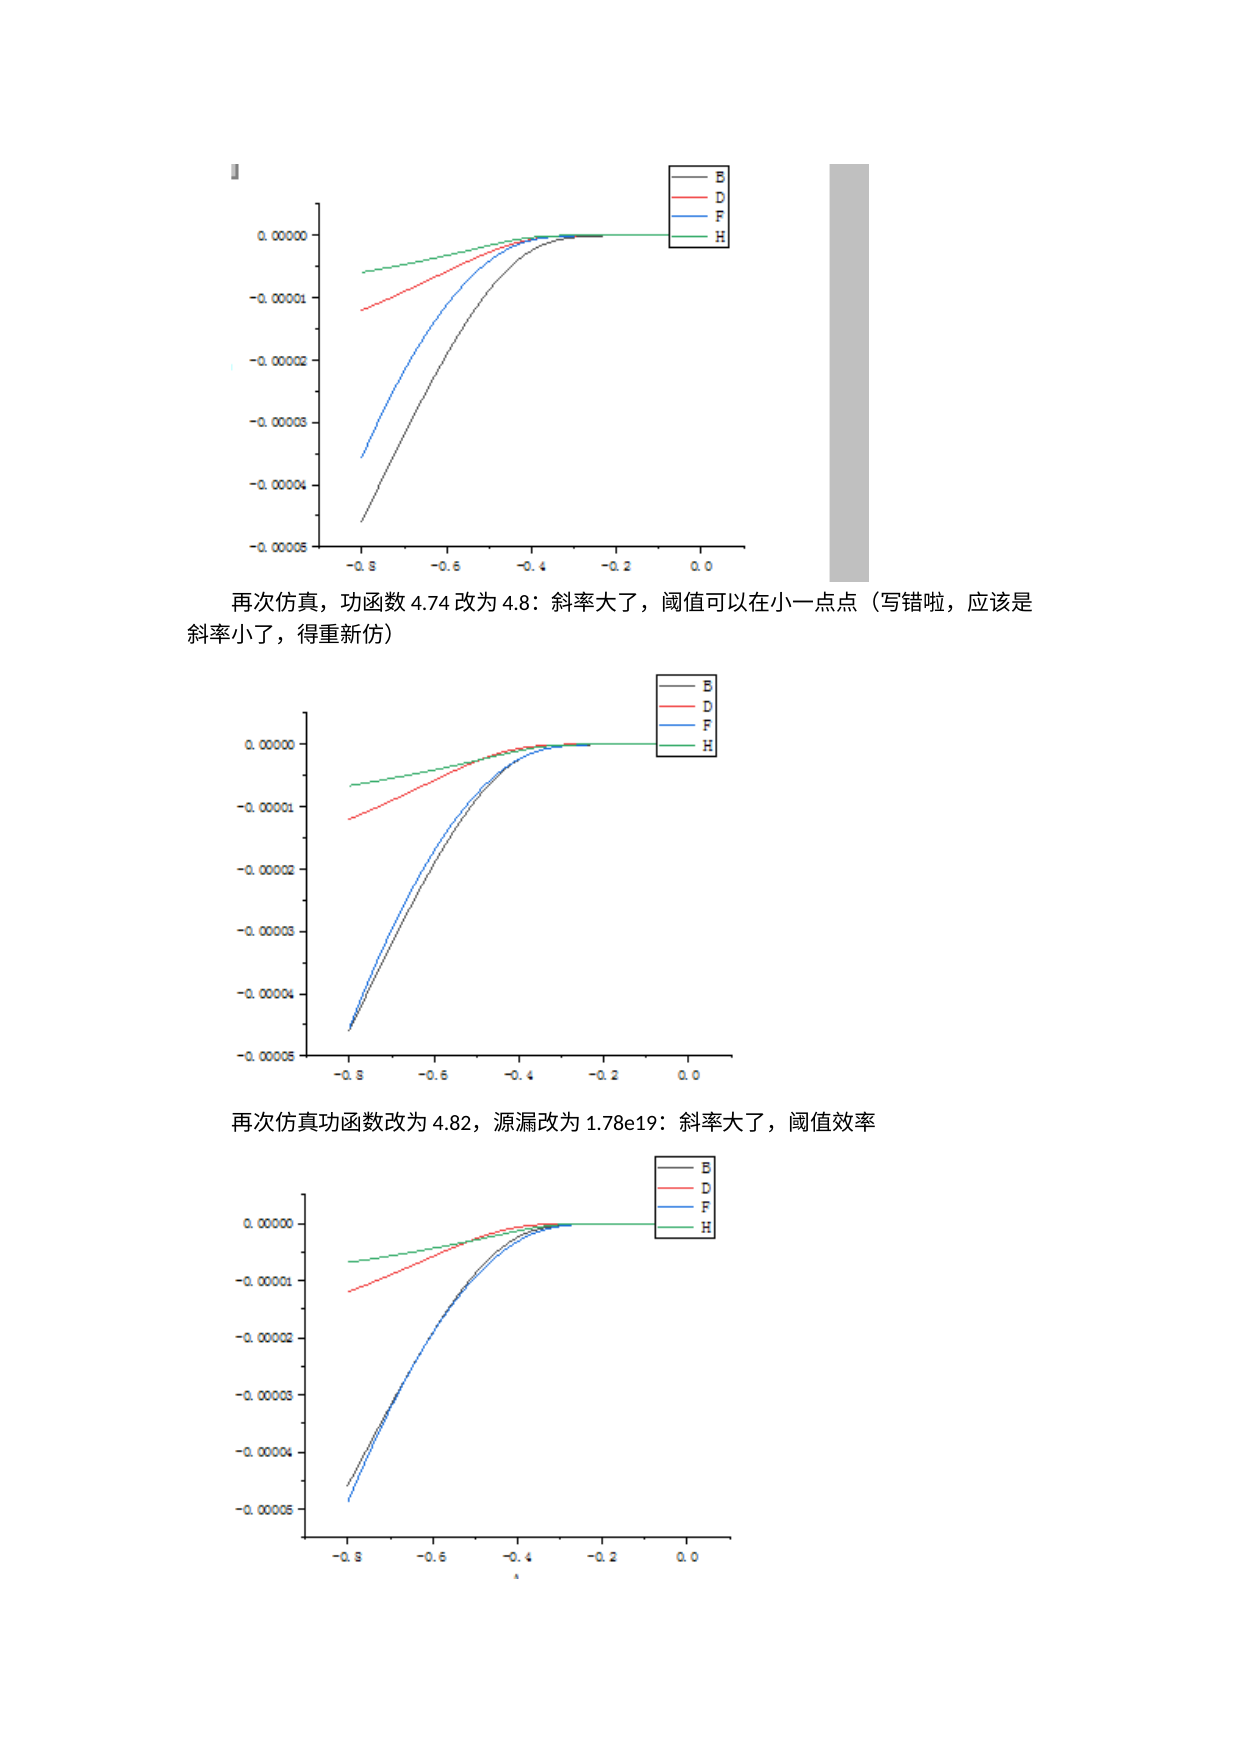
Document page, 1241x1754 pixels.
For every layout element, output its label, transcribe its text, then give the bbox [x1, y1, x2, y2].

list 再次仿真，功函数4.74改为4.8：斜率大了，阈值可以在小一点点（写错啦，应该是斜率小了，得重新仿） [187, 584, 1053, 649]
list 再次仿真功函数改为4.82，源漏改为1.78e19：斜率大了，阈值效率 [187, 1104, 1053, 1137]
picture [231, 164, 869, 582]
picture [231, 662, 772, 1091]
picture [231, 1150, 794, 1579]
